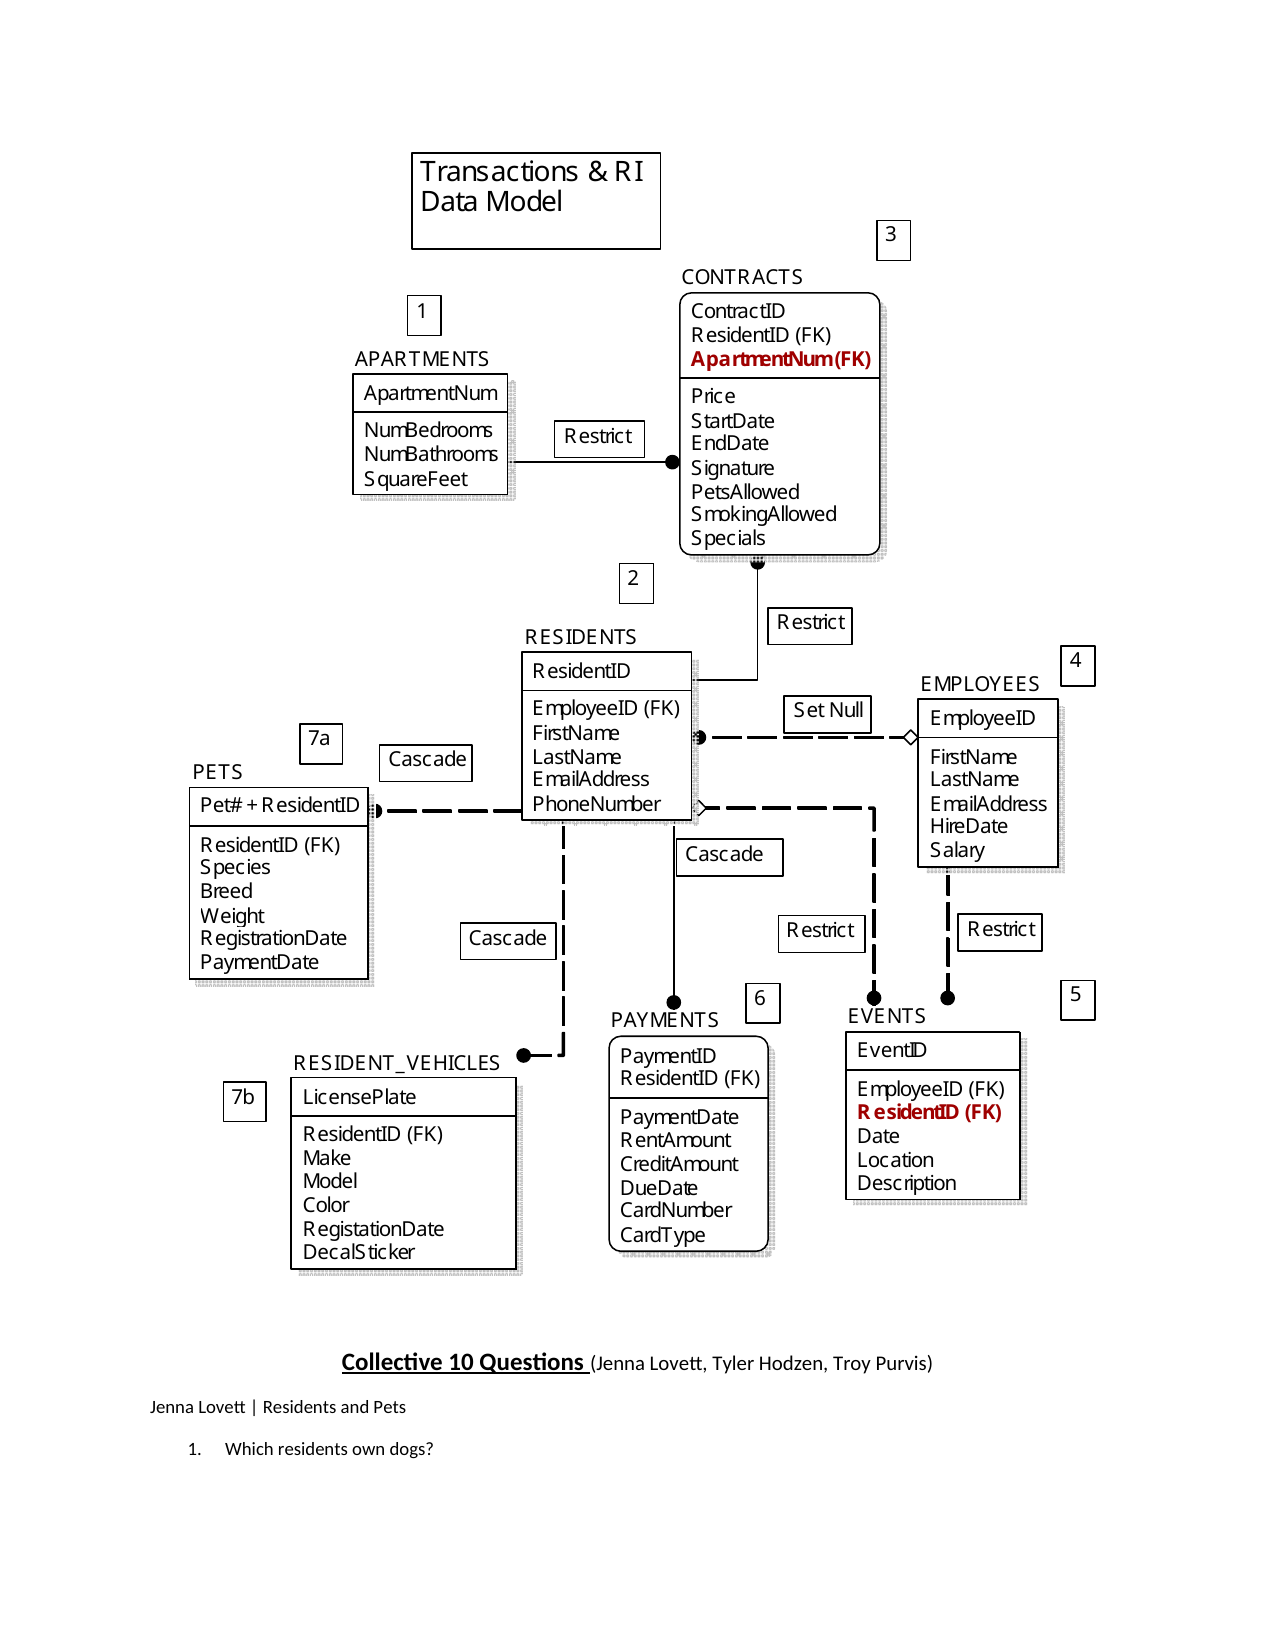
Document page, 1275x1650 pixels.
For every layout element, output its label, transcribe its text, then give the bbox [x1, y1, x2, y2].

list Which residents own dogs? [187, 1437, 1125, 1460]
text Collective 10 Questions (Jenna Lovett, Tyler Hodzen, Troy Purvis) [150, 1346, 1125, 1377]
text Jenna Lovett | Residents and Pets [150, 1396, 1125, 1419]
